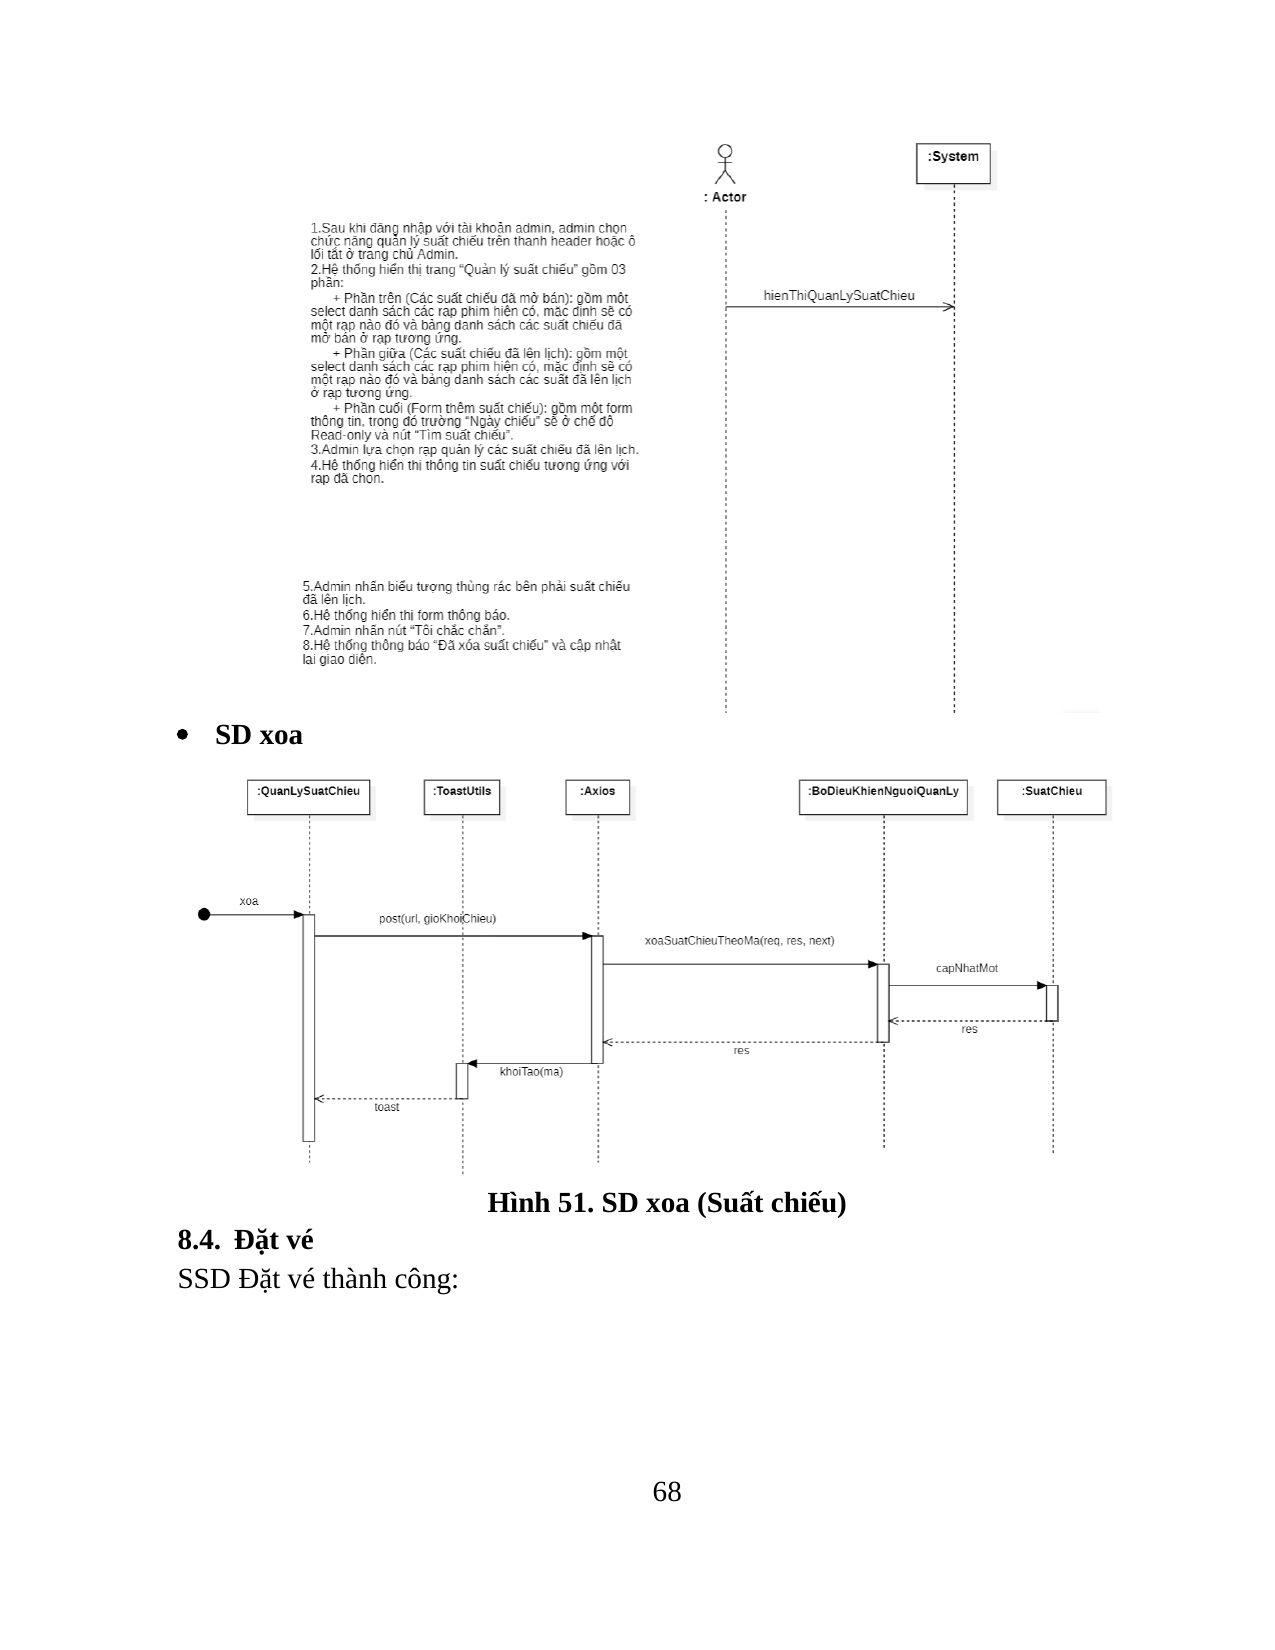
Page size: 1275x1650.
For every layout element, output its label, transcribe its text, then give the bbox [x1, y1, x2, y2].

picture [235, 118, 1100, 713]
picture [177, 755, 1143, 1180]
subtitle Đặt vé [177, 1222, 1157, 1256]
text Hình 51. SD xoa (Suất chiếu) [177, 1185, 1157, 1218]
list SD xoa [177, 717, 1157, 751]
text SSD Đặt vé thành công: [177, 1261, 1157, 1294]
